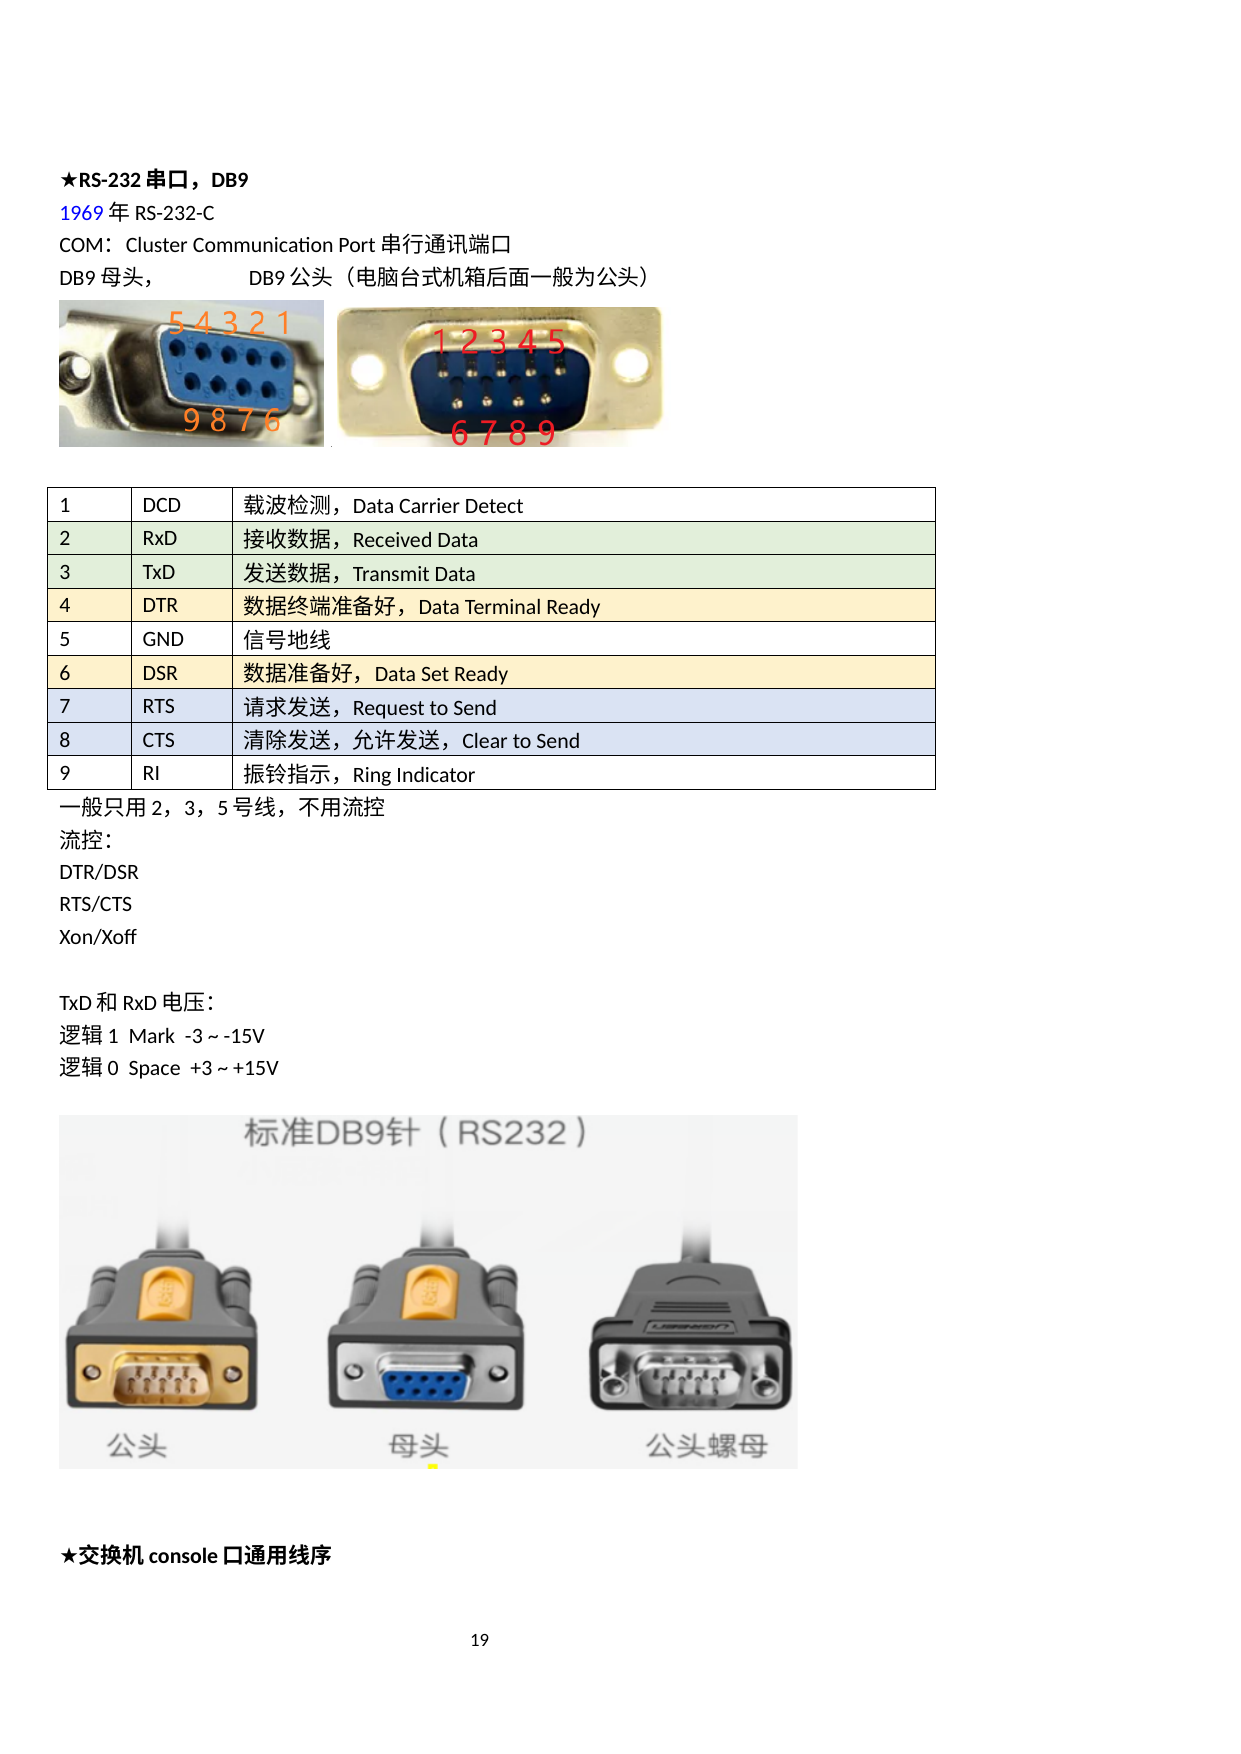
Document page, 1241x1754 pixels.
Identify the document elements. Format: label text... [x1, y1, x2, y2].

table_cell 3 [48, 555, 131, 588]
text COM：Cluster Communication Port 串行通讯端口 [59, 227, 1181, 259]
text 流控： [59, 822, 1181, 855]
table_cell 信号地线 [233, 622, 935, 655]
table_cell 发送数据，Transmit Data [233, 555, 935, 588]
table_cell 6 [48, 656, 131, 688]
picture [59, 300, 333, 447]
text RTS/CTS [59, 887, 1181, 920]
text 一般只用2，3，5号线，不用流控 [59, 790, 1181, 822]
picture [337, 307, 673, 447]
table_header DCD [132, 488, 232, 521]
text ★RS-232串口，DB9 [59, 162, 1181, 194]
table_cell 振铃指示，Ring Indicator [233, 756, 935, 789]
table_cell TxD [132, 555, 232, 588]
text 1969年 RS-232-C [59, 194, 1181, 227]
text Xon/Xoff [59, 920, 1181, 952]
table_cell 数据准备好，Data Set Ready [233, 656, 935, 688]
table_cell RxD [132, 522, 232, 554]
text DB9母头， DB9公头（电脑台式机箱后面一般为公头） [59, 259, 1181, 292]
table_cell 请求发送，Request to Send [233, 689, 935, 722]
table_header 载波检测，Data Carrier Detect [233, 488, 935, 521]
picture [59, 1115, 798, 1469]
text 逻辑1 Mark -3 ~ -15V [59, 1017, 1181, 1050]
table_cell GND [132, 622, 232, 655]
table_cell 4 [48, 589, 131, 621]
table_cell 清除发送，允许发送，Clear to Send [233, 723, 935, 755]
table_cell RI [132, 756, 232, 789]
table_cell RTS [132, 689, 232, 722]
table_cell 数据终端准备好，Data Terminal Ready [233, 589, 935, 621]
table_cell 5 [48, 622, 131, 655]
table_cell 2 [48, 522, 131, 554]
table_cell CTS [132, 723, 232, 755]
text DTR/DSR [59, 855, 1181, 887]
table_cell 7 [48, 689, 131, 722]
table_cell DSR [132, 656, 232, 688]
table_header 1 [48, 488, 131, 521]
text ★交换机console口通用线序 [59, 1537, 1181, 1570]
table_cell DTR [132, 589, 232, 621]
table_cell 9 [48, 756, 131, 789]
text TxD和RxD电压： [59, 985, 1181, 1017]
table_cell 接收数据，Received Data [233, 522, 935, 554]
text 逻辑0 Space +3 ~ +15V [59, 1050, 1181, 1082]
table_cell 8 [48, 723, 131, 755]
